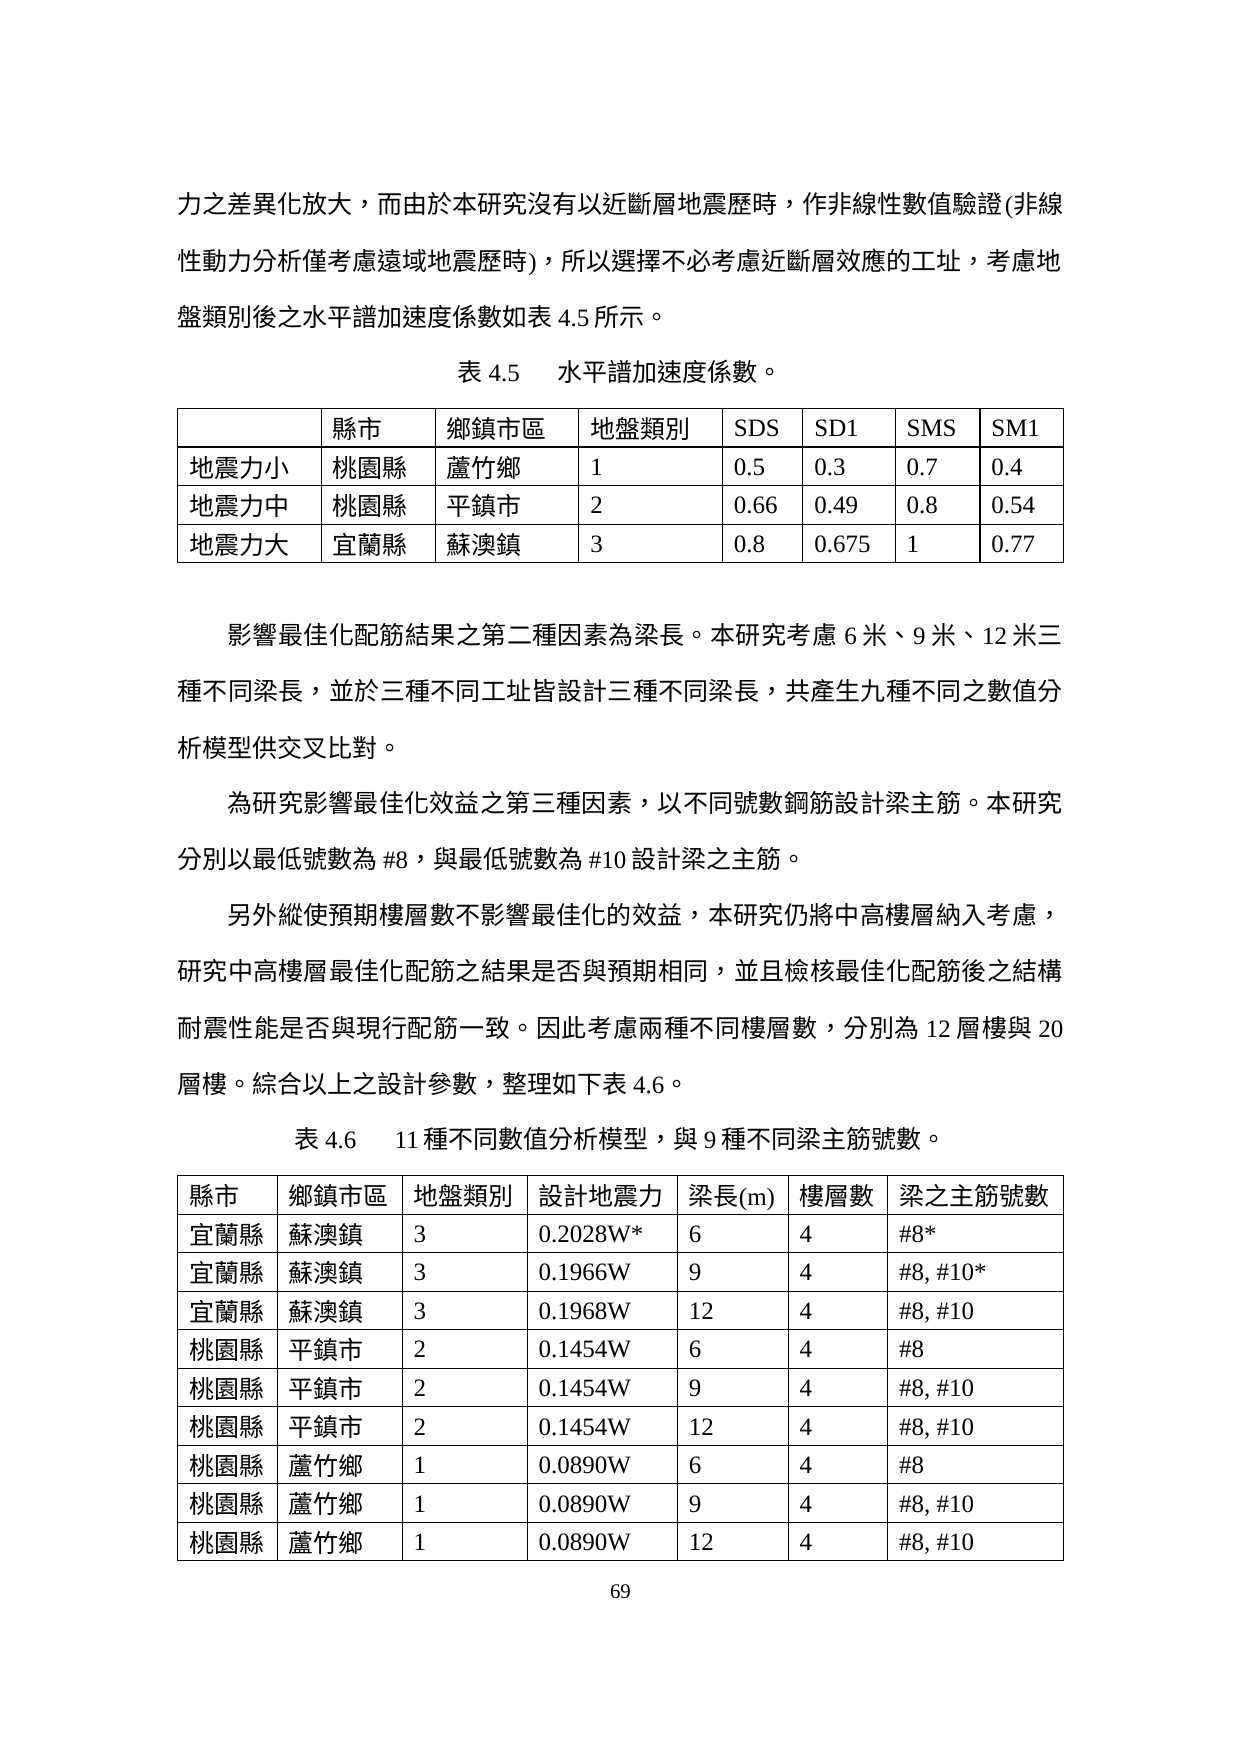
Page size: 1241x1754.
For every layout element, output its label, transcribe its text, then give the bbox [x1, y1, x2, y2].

table_cell #8* [888, 1215, 1063, 1252]
table_header 地盤類別 [579, 409, 722, 446]
table_cell 蘇澳鎮 [436, 525, 578, 562]
table_header SDS [723, 409, 802, 446]
table_cell 平鎮市 [278, 1407, 402, 1445]
table_cell 0.0890W [528, 1523, 677, 1560]
table_cell 平鎮市 [278, 1330, 402, 1368]
table_cell 2 [403, 1330, 527, 1368]
table_cell 0.1454W [528, 1369, 677, 1406]
table_cell 1 [403, 1523, 527, 1560]
table_cell 蘆竹鄉 [436, 448, 578, 485]
table_cell 1 [579, 448, 722, 485]
table_cell #8, #10 [888, 1523, 1063, 1560]
text 影響最佳化配筋結果之第二種因素為梁長。本研究考慮6米、9米、12米三種不同梁長，並於三種不同工址皆設計三種不同梁長，共產生九種不同之數值分析模型供交叉比對。 [177, 615, 1063, 765]
table_cell 4 [789, 1253, 887, 1291]
table_cell 0.54 [981, 486, 1063, 523]
table_cell 4 [789, 1484, 887, 1522]
table_cell #8, #10 [888, 1369, 1063, 1406]
table_cell 2 [403, 1369, 527, 1406]
table_cell 3 [403, 1253, 527, 1291]
table_header 縣市 [178, 1176, 277, 1213]
table_cell 0.1966W [528, 1253, 677, 1291]
table_cell 9 [678, 1253, 788, 1291]
table_cell 平鎮市 [436, 486, 578, 523]
table_cell #8 [888, 1330, 1063, 1368]
table_cell 4 [789, 1523, 887, 1560]
table_cell #8, #10 [888, 1484, 1063, 1522]
table_cell 0.1968W [528, 1292, 677, 1329]
table_cell 桃園縣 [322, 448, 435, 485]
table_cell 桃園縣 [178, 1407, 277, 1445]
table_cell 12 [678, 1292, 788, 1329]
table_cell 0.2028W* [528, 1215, 677, 1252]
text 為研究影響最佳化效益之第三種因素，以不同號數鋼筋設計梁主筋。本研究分別以最低號數為 #8，與最低號數為 #10設計梁之主筋。 [177, 783, 1063, 877]
table_cell 桃園縣 [178, 1484, 277, 1522]
table_cell 0.675 [803, 525, 895, 562]
table_cell 地震力中 [178, 486, 321, 523]
table_cell 0.8 [896, 486, 979, 523]
table_cell 1 [896, 525, 979, 562]
table_cell 2 [403, 1407, 527, 1445]
table_header 梁長(m) [678, 1176, 788, 1213]
table_cell 蘇澳鎮 [278, 1292, 402, 1329]
table_cell 蘆竹鄉 [278, 1484, 402, 1522]
table_cell 蘆竹鄉 [278, 1446, 402, 1483]
table_header 地盤類別 [403, 1176, 527, 1213]
table_header 設計地震力 [528, 1176, 677, 1213]
table_cell 0.4 [981, 448, 1063, 485]
table_cell 桃園縣 [178, 1330, 277, 1368]
table_cell 地震力小 [178, 448, 321, 485]
table_cell #8, #10 [888, 1292, 1063, 1329]
table_cell 6 [678, 1330, 788, 1368]
table_cell 0.8 [723, 525, 802, 562]
table_cell 3 [403, 1292, 527, 1329]
table_cell 蘇澳鎮 [278, 1215, 402, 1252]
table_cell 0.3 [803, 448, 895, 485]
table_header 梁之主筋號數 [888, 1176, 1063, 1213]
table_cell 0.66 [723, 486, 802, 523]
table_cell 0.0890W [528, 1484, 677, 1522]
table_cell 0.77 [981, 525, 1063, 562]
table_cell #8, #10 [888, 1407, 1063, 1445]
table_cell 4 [789, 1215, 887, 1252]
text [177, 184, 1063, 334]
table_cell 平鎮市 [278, 1369, 402, 1406]
table_header 鄉鎮市區 [278, 1176, 402, 1213]
table_cell 9 [678, 1369, 788, 1406]
table_cell 0.0890W [528, 1446, 677, 1483]
table_cell 地震力大 [178, 525, 321, 562]
table_cell 9 [678, 1484, 788, 1522]
table_cell 4 [789, 1369, 887, 1406]
table_header [178, 409, 321, 446]
table_cell 12 [678, 1523, 788, 1560]
table_cell 蘆竹鄉 [278, 1523, 402, 1560]
table_cell 1 [403, 1446, 527, 1483]
table_cell 3 [579, 525, 722, 562]
table_header 縣市 [322, 409, 435, 446]
table_header 鄉鎮市區 [436, 409, 578, 446]
table_header SMS [896, 409, 979, 446]
table_cell 0.1454W [528, 1407, 677, 1445]
table_cell 4 [789, 1292, 887, 1329]
table_cell 2 [579, 486, 722, 523]
table_cell 蘇澳鎮 [278, 1253, 402, 1291]
table_cell 桃園縣 [178, 1446, 277, 1483]
table_header SM1 [981, 409, 1063, 446]
table_cell 3 [403, 1215, 527, 1252]
table_cell 4 [789, 1446, 887, 1483]
table_cell #8 [888, 1446, 1063, 1483]
table_cell 宜蘭縣 [178, 1215, 277, 1252]
table_cell 桃園縣 [178, 1369, 277, 1406]
table_cell 0.5 [723, 448, 802, 485]
table_cell 0.49 [803, 486, 895, 523]
table_cell 6 [678, 1215, 788, 1252]
table_header SD1 [803, 409, 895, 446]
table_header 樓層數 [789, 1176, 887, 1213]
table_cell 4 [789, 1330, 887, 1368]
table_cell 0.7 [896, 448, 979, 485]
table_cell 1 [403, 1484, 527, 1522]
table_cell 宜蘭縣 [322, 525, 435, 562]
table_cell 桃園縣 [322, 486, 435, 523]
table_cell 4 [789, 1407, 887, 1445]
table_cell 12 [678, 1407, 788, 1445]
table_cell 桃園縣 [178, 1523, 277, 1560]
table_cell 宜蘭縣 [178, 1253, 277, 1291]
table_cell #8, #10* [888, 1253, 1063, 1291]
table_cell 宜蘭縣 [178, 1292, 277, 1329]
table_cell 6 [678, 1446, 788, 1483]
table_cell 0.1454W [528, 1330, 677, 1368]
